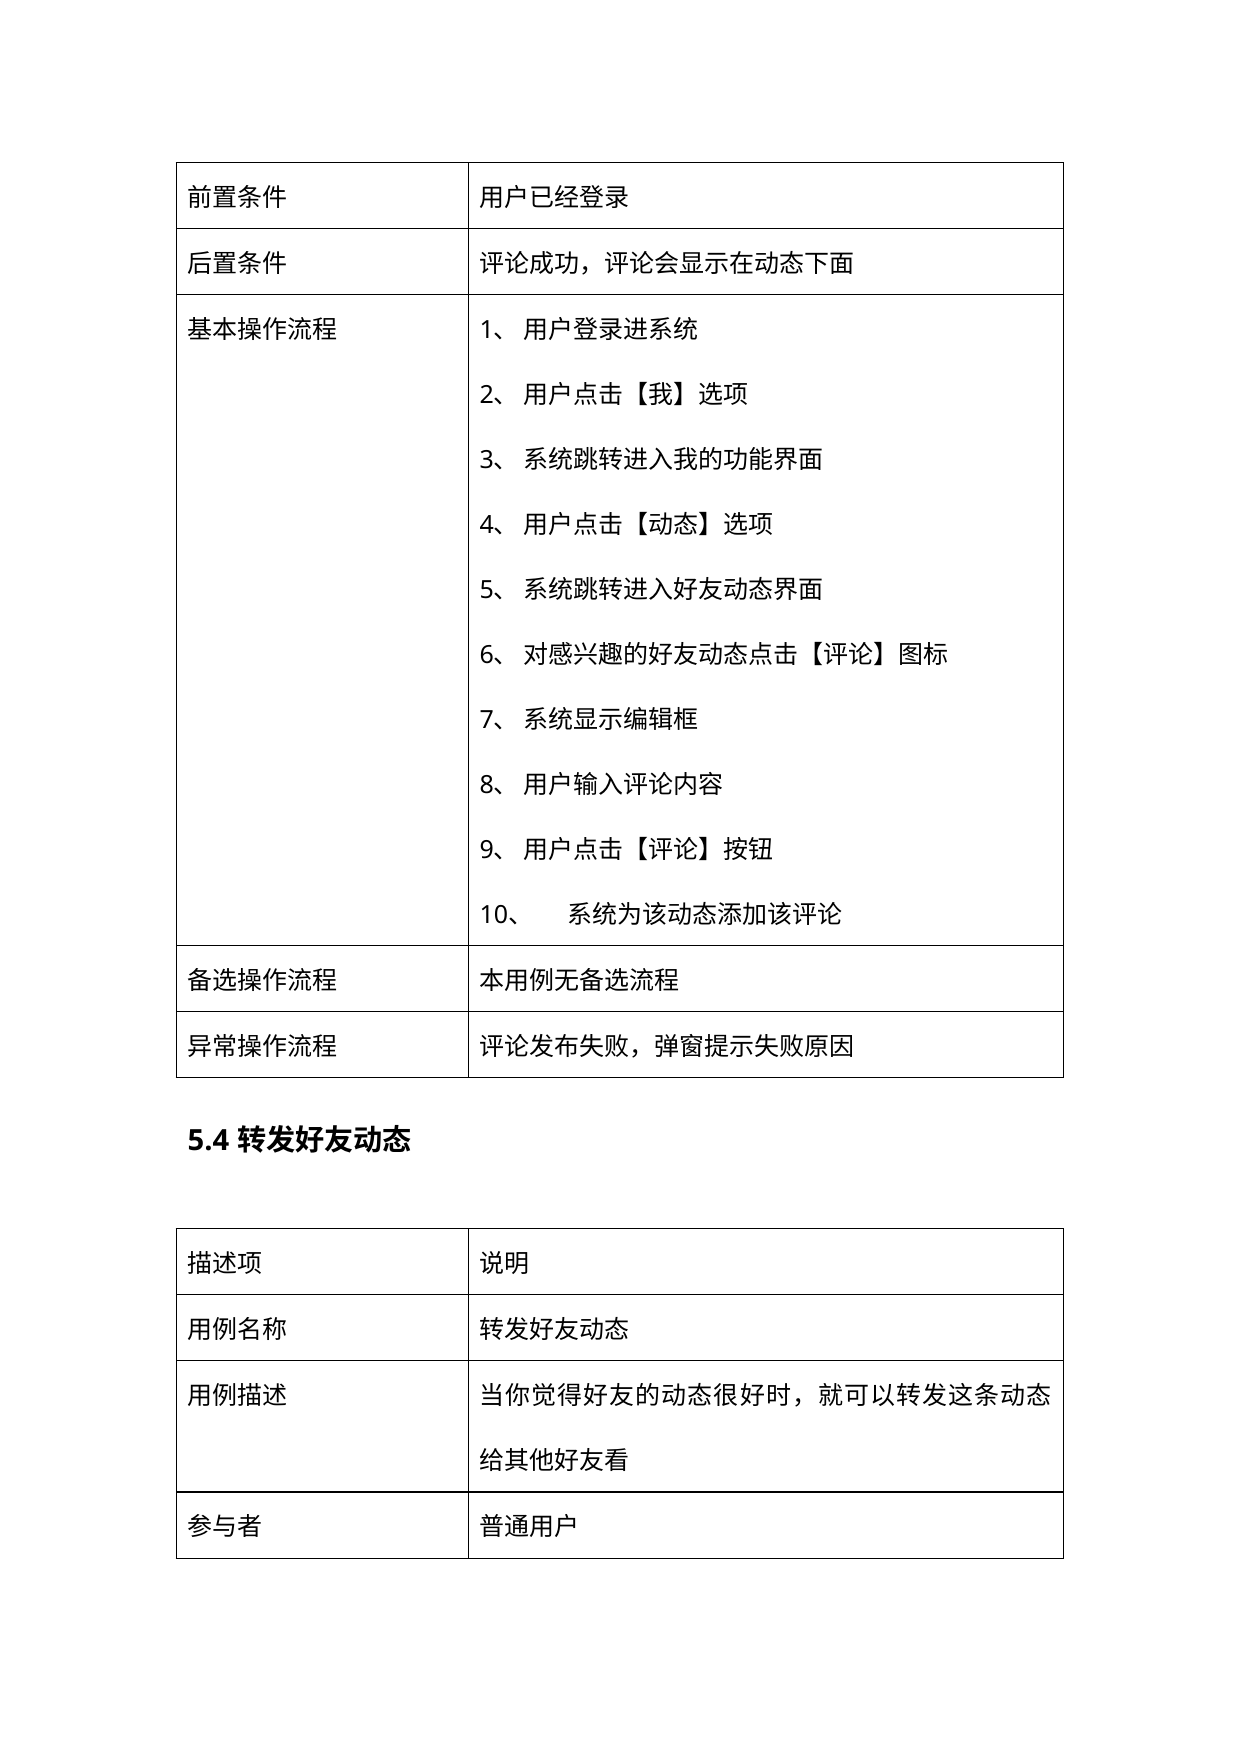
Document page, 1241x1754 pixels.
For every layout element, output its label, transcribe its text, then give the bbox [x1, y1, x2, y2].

table_cell 用户登录进系统 用户点击【我】选项 系统跳转进入我的功能界面 用户点击【动态】选项 系统跳转进入好友动态界面 对感兴趣的好友动态点击【评论】图标 系统显示编辑框 用户输入评论内容 用户点击【评论】按钮 系统为该动态添加该评论 [469, 295, 1063, 945]
table_cell 评论发布失败，弹窗提示失败原因 [469, 1012, 1063, 1077]
table_cell 本用例无备选流程 [469, 946, 1063, 1011]
table_header 描述项 [177, 1229, 468, 1294]
table_cell 用例名称 [177, 1295, 468, 1360]
table_cell 用例描述 [177, 1361, 468, 1491]
table_cell 异常操作流程 [177, 1012, 468, 1077]
table_cell 转发好友动态 [469, 1295, 1063, 1360]
table_cell 基本操作流程 [177, 295, 468, 945]
subtitle 5.4 转发好友动态 [187, 1105, 1053, 1170]
table_cell 前置条件 [177, 163, 468, 228]
table_cell 参与者 [177, 1493, 468, 1557]
table_header 说明 [469, 1229, 1063, 1294]
table_cell 普通用户 [469, 1493, 1063, 1557]
table_cell 用户已经登录 [469, 163, 1063, 228]
table_cell 评论成功，评论会显示在动态下面 [469, 229, 1063, 294]
table_cell 后置条件 [177, 229, 468, 294]
table_cell 当你觉得好友的动态很好时，就可以转发这条动态给其他好友看 [469, 1361, 1063, 1491]
table_cell 备选操作流程 [177, 946, 468, 1011]
